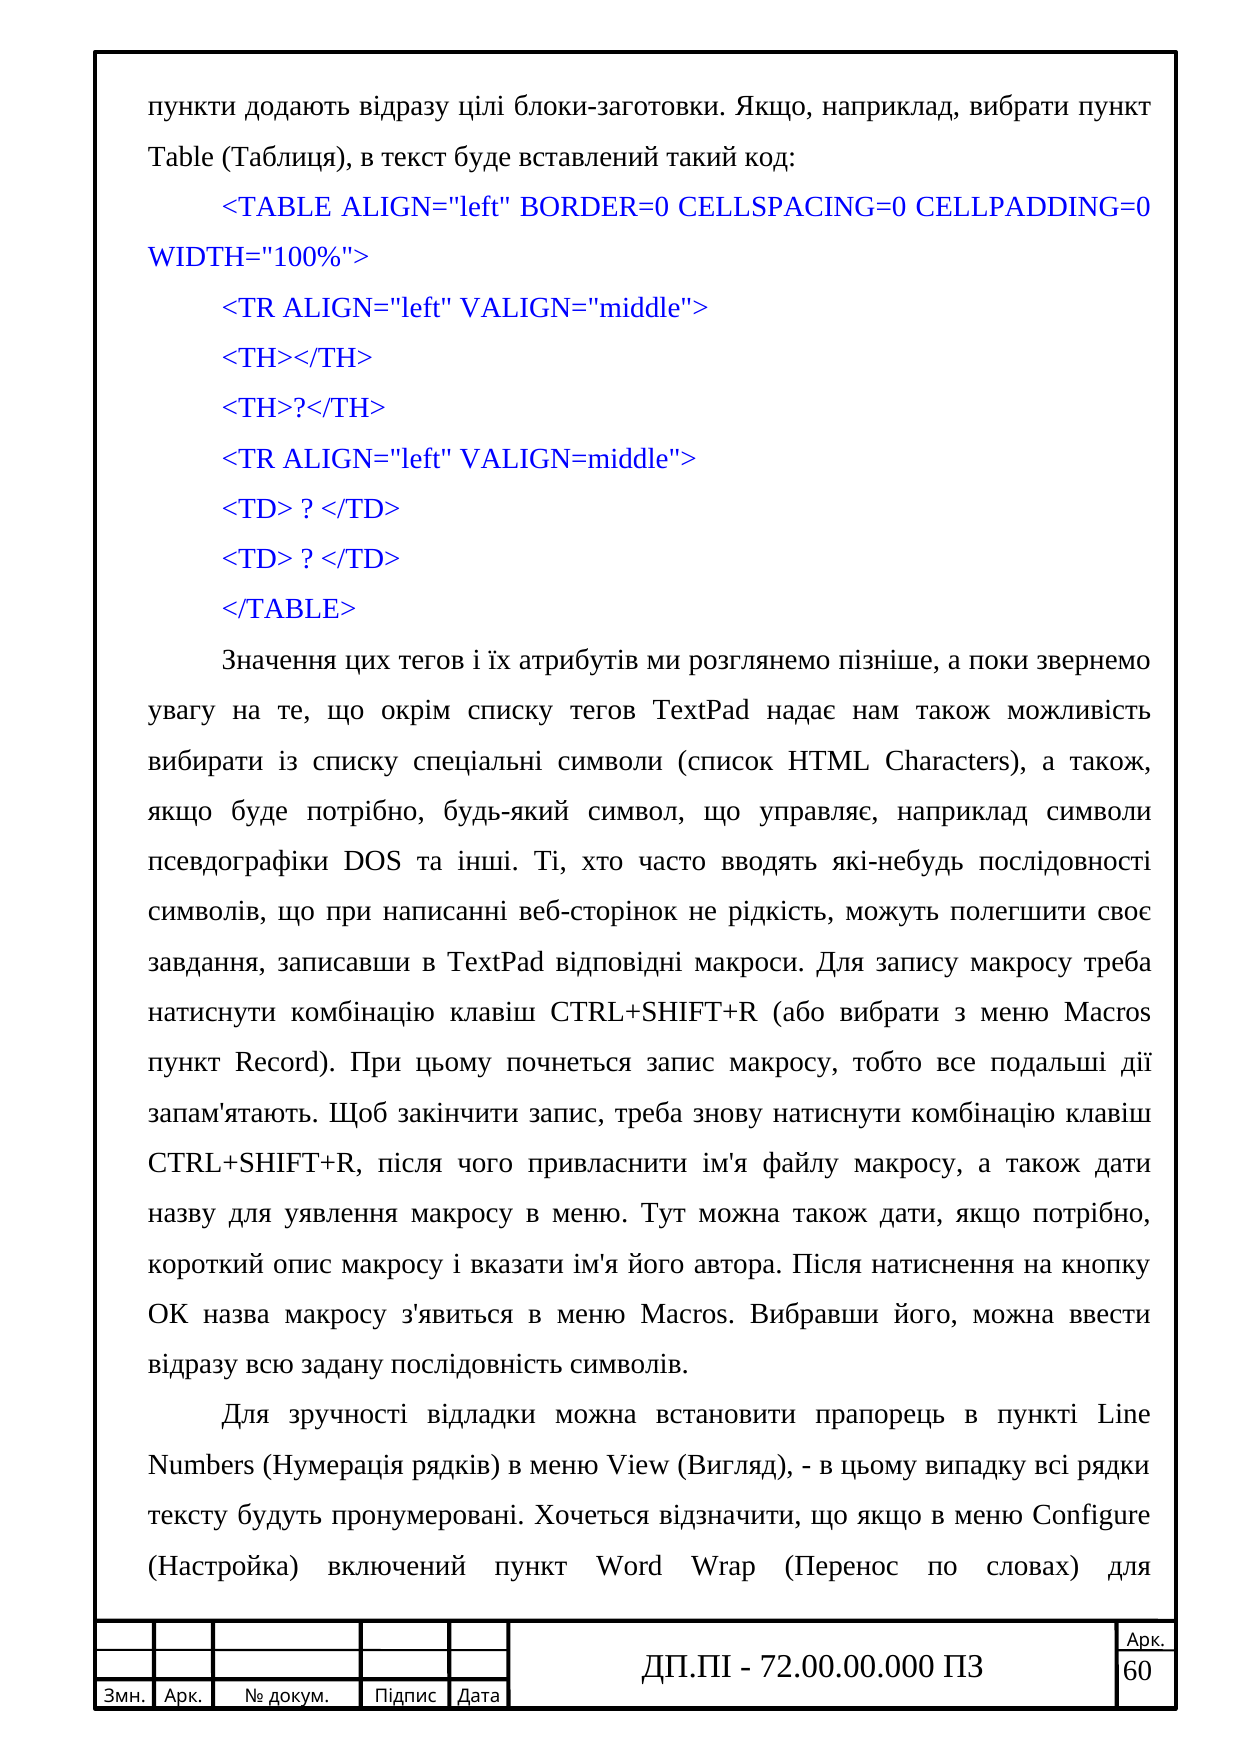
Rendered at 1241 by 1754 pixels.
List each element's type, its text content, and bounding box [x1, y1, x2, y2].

text <TH>?</TH> [148, 390, 1152, 424]
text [148, 1397, 1152, 1581]
text <TD> ? </TD> [148, 491, 1152, 524]
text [148, 88, 1152, 172]
text Значення цих тегов і їх атрибутів ми розглянемо пізніше, а поки звернемо увагу на те, що окрім списку тегов TextPad надає нам також можливість вибирати із списку спеціальні символи (список HTML Characters), а також, якщо буде потрібно, будь-який символ, що управляє, наприклад символи псевдографіки DOS та інші. Ті, хто часто вводять які-небудь послідовності символів, що при написанні веб-сторінок не рідкість, можуть полегшити своє завдання, записавши в TextPad відповідні макроси. Для запису макросу треба натиснути комбінацію клавіш CTRL+SHIFT+R (або вибрати з меню Macros пункт Record). При цьому почнеться запис макросу, тобто все подальші дії запам'ятають. Щоб закінчити запис, треба знову натиснути комбінацію клавіш CTRL+SHIFT+R, після чого привласнити ім'я файлу макросу, а також дати назву для уявлення макросу в меню. Тут можна також дати, якщо потрібно, короткий опис макросу і вказати ім'я його автора. Після натиснення на кнопку ОК назва макросу з'явиться в меню Macros. Вибравши його, можна ввести відразу всю задану послідовність символів. [148, 642, 1152, 1380]
text <TABLE ALIGN="left" BORDER=0 CELLSPACING=0 CELLPADDING=0 WIDTH="100%"> [148, 189, 1152, 273]
text <TD> ? </TD> [148, 541, 1152, 575]
text <TR ALIGN="left" VALIGN="middle"> [148, 290, 1152, 323]
text </TABLE> [148, 592, 1152, 625]
text <TH></TH> [148, 340, 1152, 374]
text <TR ALIGN="left" VALIGN=middle"> [148, 441, 1152, 474]
